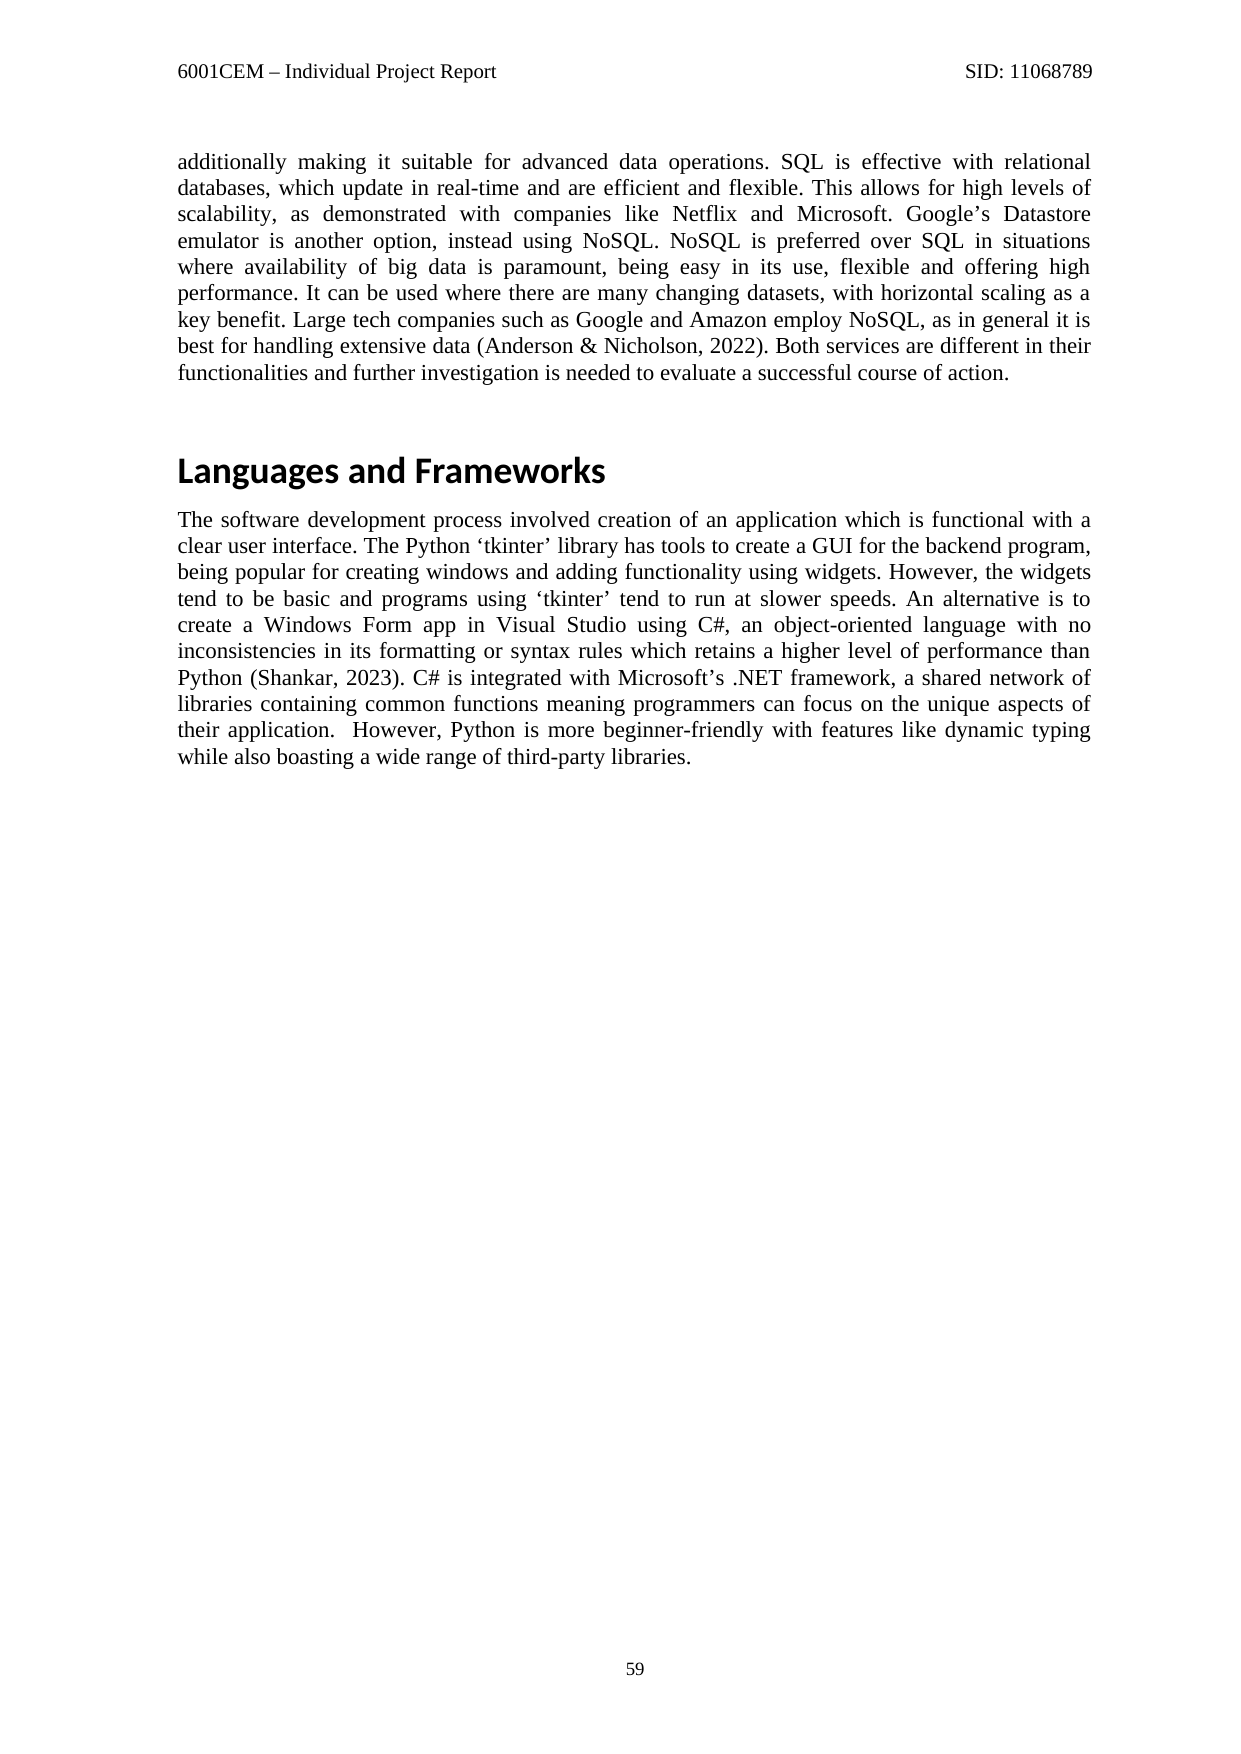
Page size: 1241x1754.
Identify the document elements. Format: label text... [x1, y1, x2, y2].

text The software development process involved creation of an application which is functional with a clear user interface. The Python ‘tkinter’ library has tools to create a GUI for the backend program, being popular for creating windows and adding functionality using widgets. However, the widgets tend to be basic and programs using ‘tkinter’ tend to run at slower speeds. An alternative is to create a Windows Form app in Visual Studio using C#, an object-oriented language with no inconsistencies in its formatting or syntax rules which retains a higher level of performance than Python (Shankar, 2023). C# is integrated with Microsoft’s .NET framework, a shared network of libraries containing common functions meaning programmers can focus on the unique aspects of their application. However, Python is more beginner-friendly with features like dynamic typing while also boasting a wide range of third-party libraries. [177, 506, 1092, 769]
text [177, 148, 1092, 385]
subtitle Languages and Frameworks [177, 447, 1092, 493]
